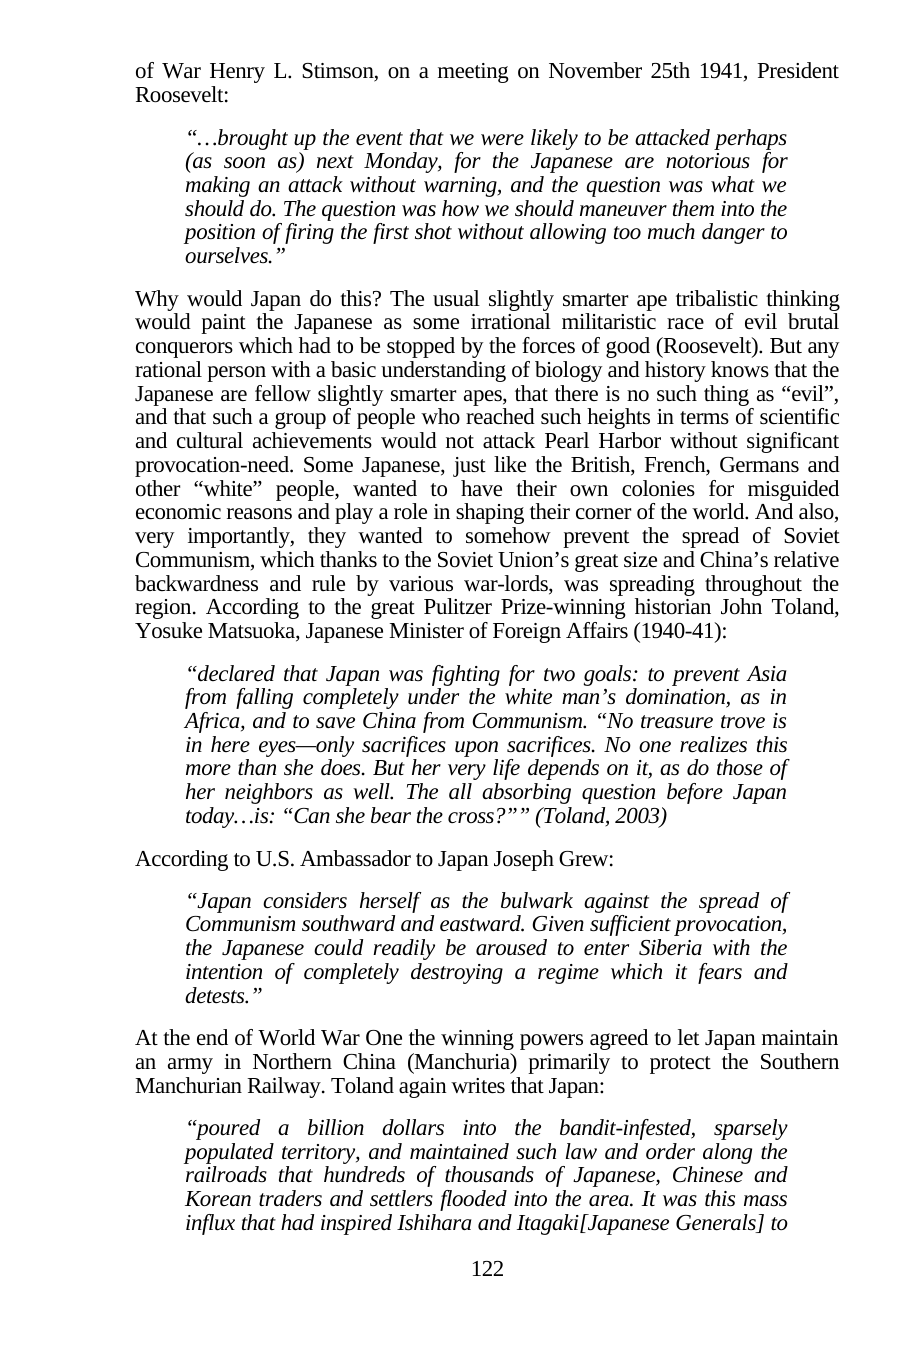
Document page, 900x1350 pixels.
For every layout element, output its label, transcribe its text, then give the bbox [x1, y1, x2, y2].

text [135, 60, 840, 107]
text According to U.S. Ambassador to Japan Joseph Grew: [135, 847, 840, 871]
text “Japan considers herself as the bulwark against the spread of Communism southward and eastward. Given sufficient provocation, the Japanese could readily be aroused to enter Siberia with the intention of completely destroying a regime which it fears and detests.” [185, 889, 790, 1008]
text At the end of World War One the winning powers agreed to let Japan maintain an army in Northern China (Manchuria) primarily to protect the Southern Manchurian Railway. Toland again writes that Japan: [135, 1027, 840, 1098]
text “…brought up the event that we were likely to be attacked perhaps (as soon as) next Monday, for the Japanese are notorious for making an attack without warning, and the question was what we should do. The question was how we should maneuver them into the position of firing the first shot without allowing too much danger to ourselves.” [185, 126, 790, 268]
text Why would Japan do this? The usual slightly smarter ape tribalistic thinking would paint the Japanese as some irrational militaristic race of evil brutal conquerors which had to be stopped by the forces of good (Roosevelt). But any rational person with a basic understanding of biology and history knows that the Japanese are fellow slightly smarter apes, that there is no such thing as “evil”, and that such a group of people who reached such heights in terms of scientific and cultural achievements would not attack Pearl Harbor without significant provocation-need. Some Japanese, just like the British, French, Germans and other “white” people, wanted to have their own colonies for misguided economic reasons and play a role in shaping their corner of the world. And also, very importantly, they wanted to somehow prevent the spread of Soviet Communism, which thanks to the Soviet Union’s great size and China’s relative backwardness and rule by various war-lords, was spreading throughout the region. According to the great Pulitzer Prize-winning historian John Toland, Yosuke Matsuoka, Japanese Minister of Foreign Affairs (1940-41): [135, 287, 840, 643]
text “declared that Japan was fighting for two goals: to prevent Asia from falling completely under the white man’s domination, as in Africa, and to save China from Communism. “No treasure trove is in here eyes—only sacrifices upon sacrifices. No one realizes this more than she does. But her very life depends on it, as do those of her neighbors as well. The all absorbing question before Japan today…is: “Can she bear the cross?”” (Toland, 2003) [185, 662, 790, 828]
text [185, 1117, 790, 1235]
